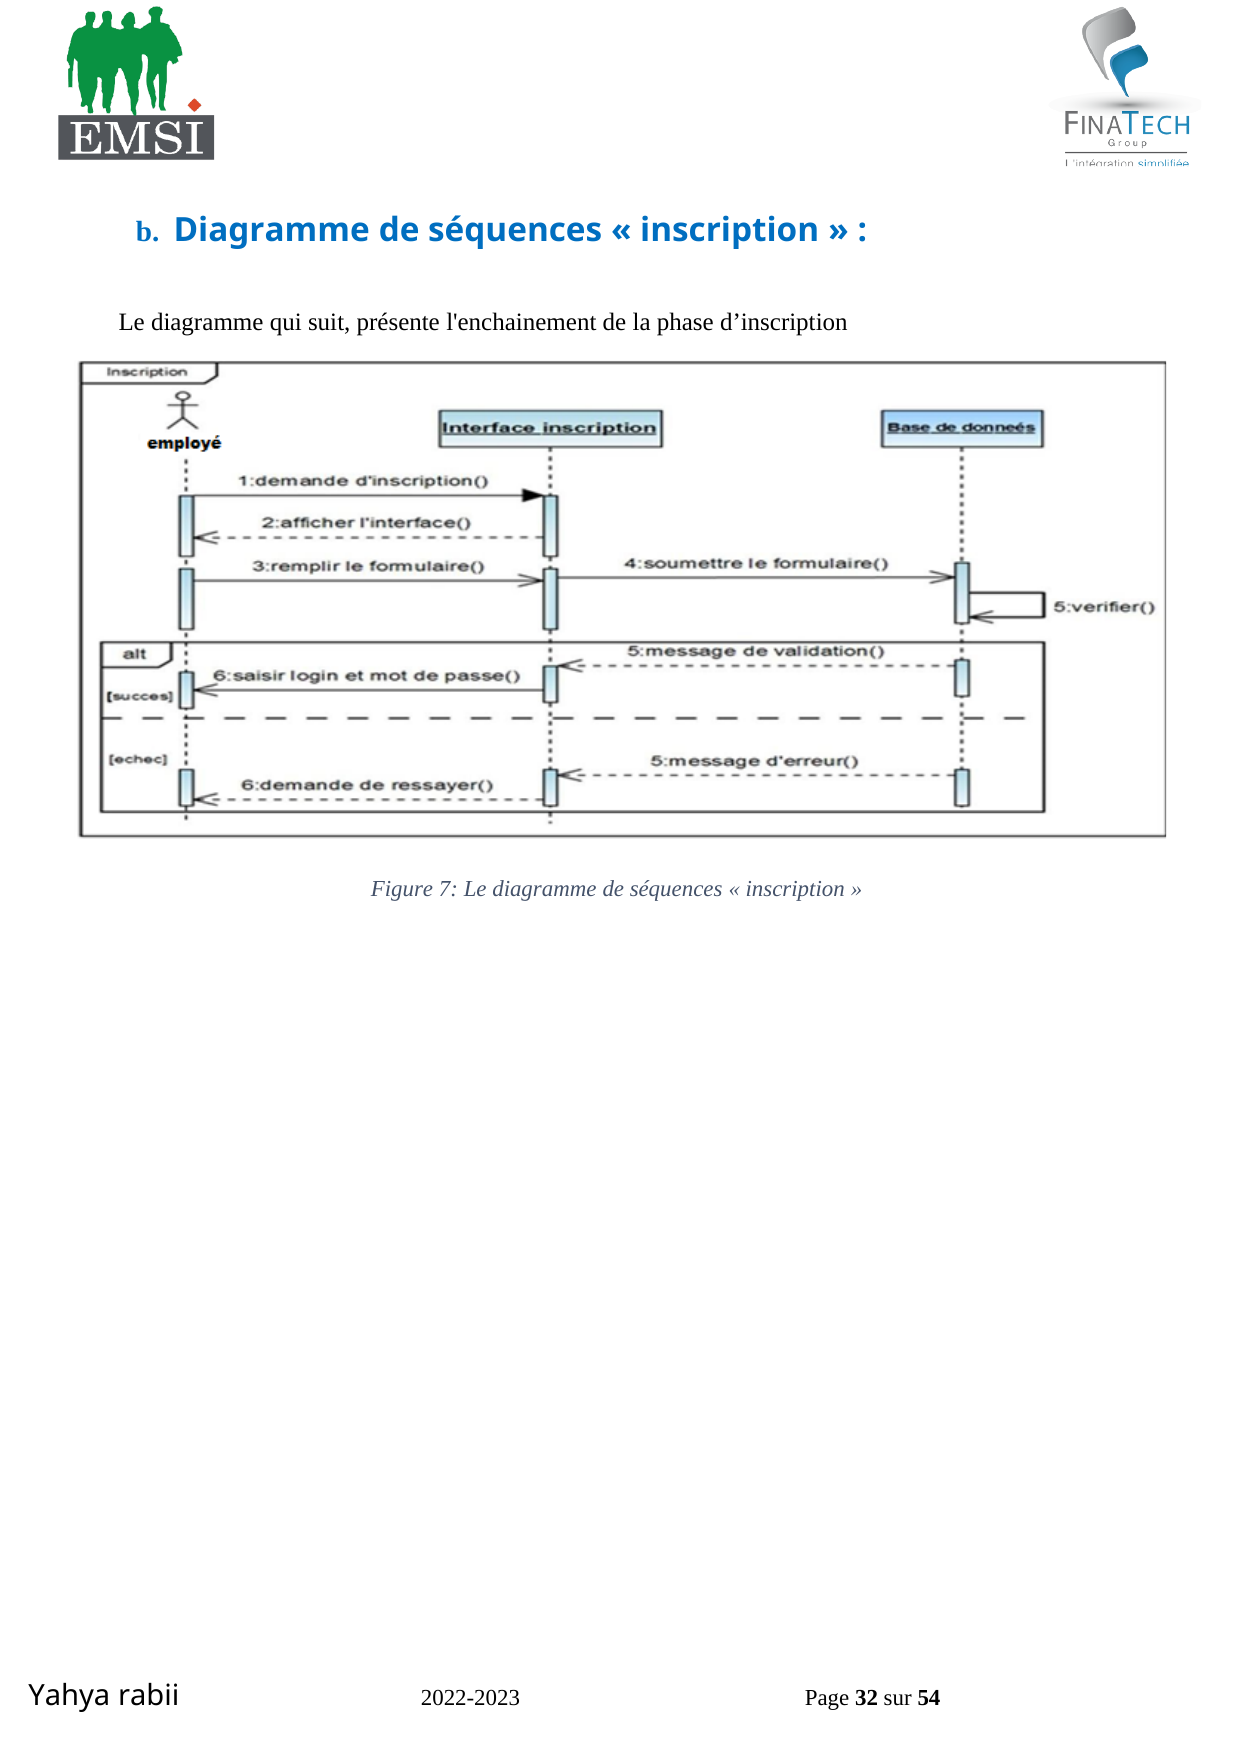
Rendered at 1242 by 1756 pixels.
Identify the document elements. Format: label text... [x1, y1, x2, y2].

picture [50, 3, 220, 166]
subtitle Diagramme de séquences « inscription » : [136, 206, 1242, 251]
text Le diagramme qui suit, présente l'enchainement de la phase d’inscription [118, 307, 1242, 335]
picture [1048, 6, 1202, 167]
text Figure 7: Le diagramme de séquences « inscription » [137, 838, 1098, 902]
picture [72, 360, 1165, 838]
